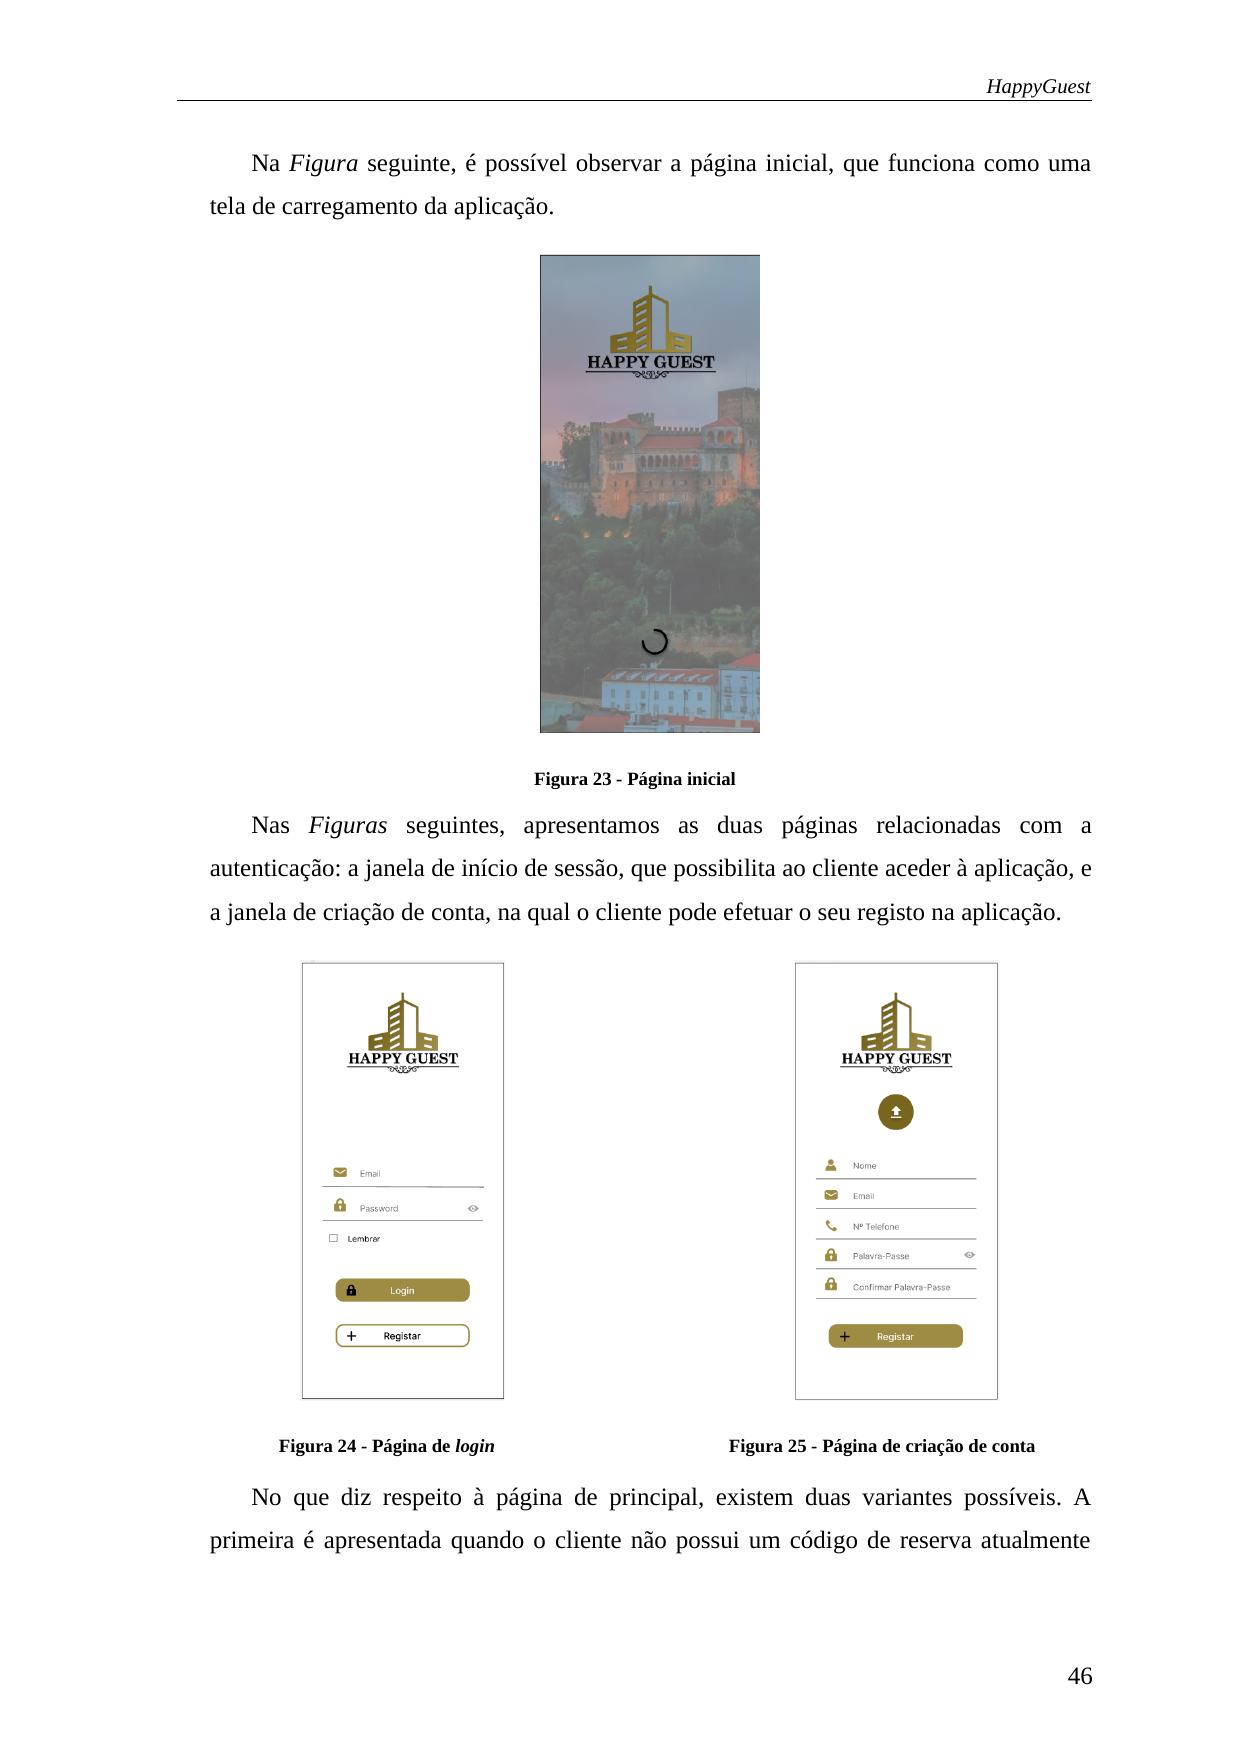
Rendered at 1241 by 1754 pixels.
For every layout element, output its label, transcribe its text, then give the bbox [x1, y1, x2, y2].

picture [795, 960, 999, 1401]
picture [539, 254, 760, 733]
text Nas Figuras seguintes, apresentamos as duas páginas relacionadas com a autenticação: a janela de início de sessão, que possibilita ao cliente aceder à aplicação, e a janela de criação de conta, na qual o cliente pode efetuar o seu registo na aplicação. [209, 810, 1092, 925]
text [209, 1482, 1092, 1554]
text Na Figura seguinte, é possível observar a página inicial, que funciona como uma tela de carregamento da aplicação. [209, 148, 1092, 219]
picture [300, 960, 505, 1401]
